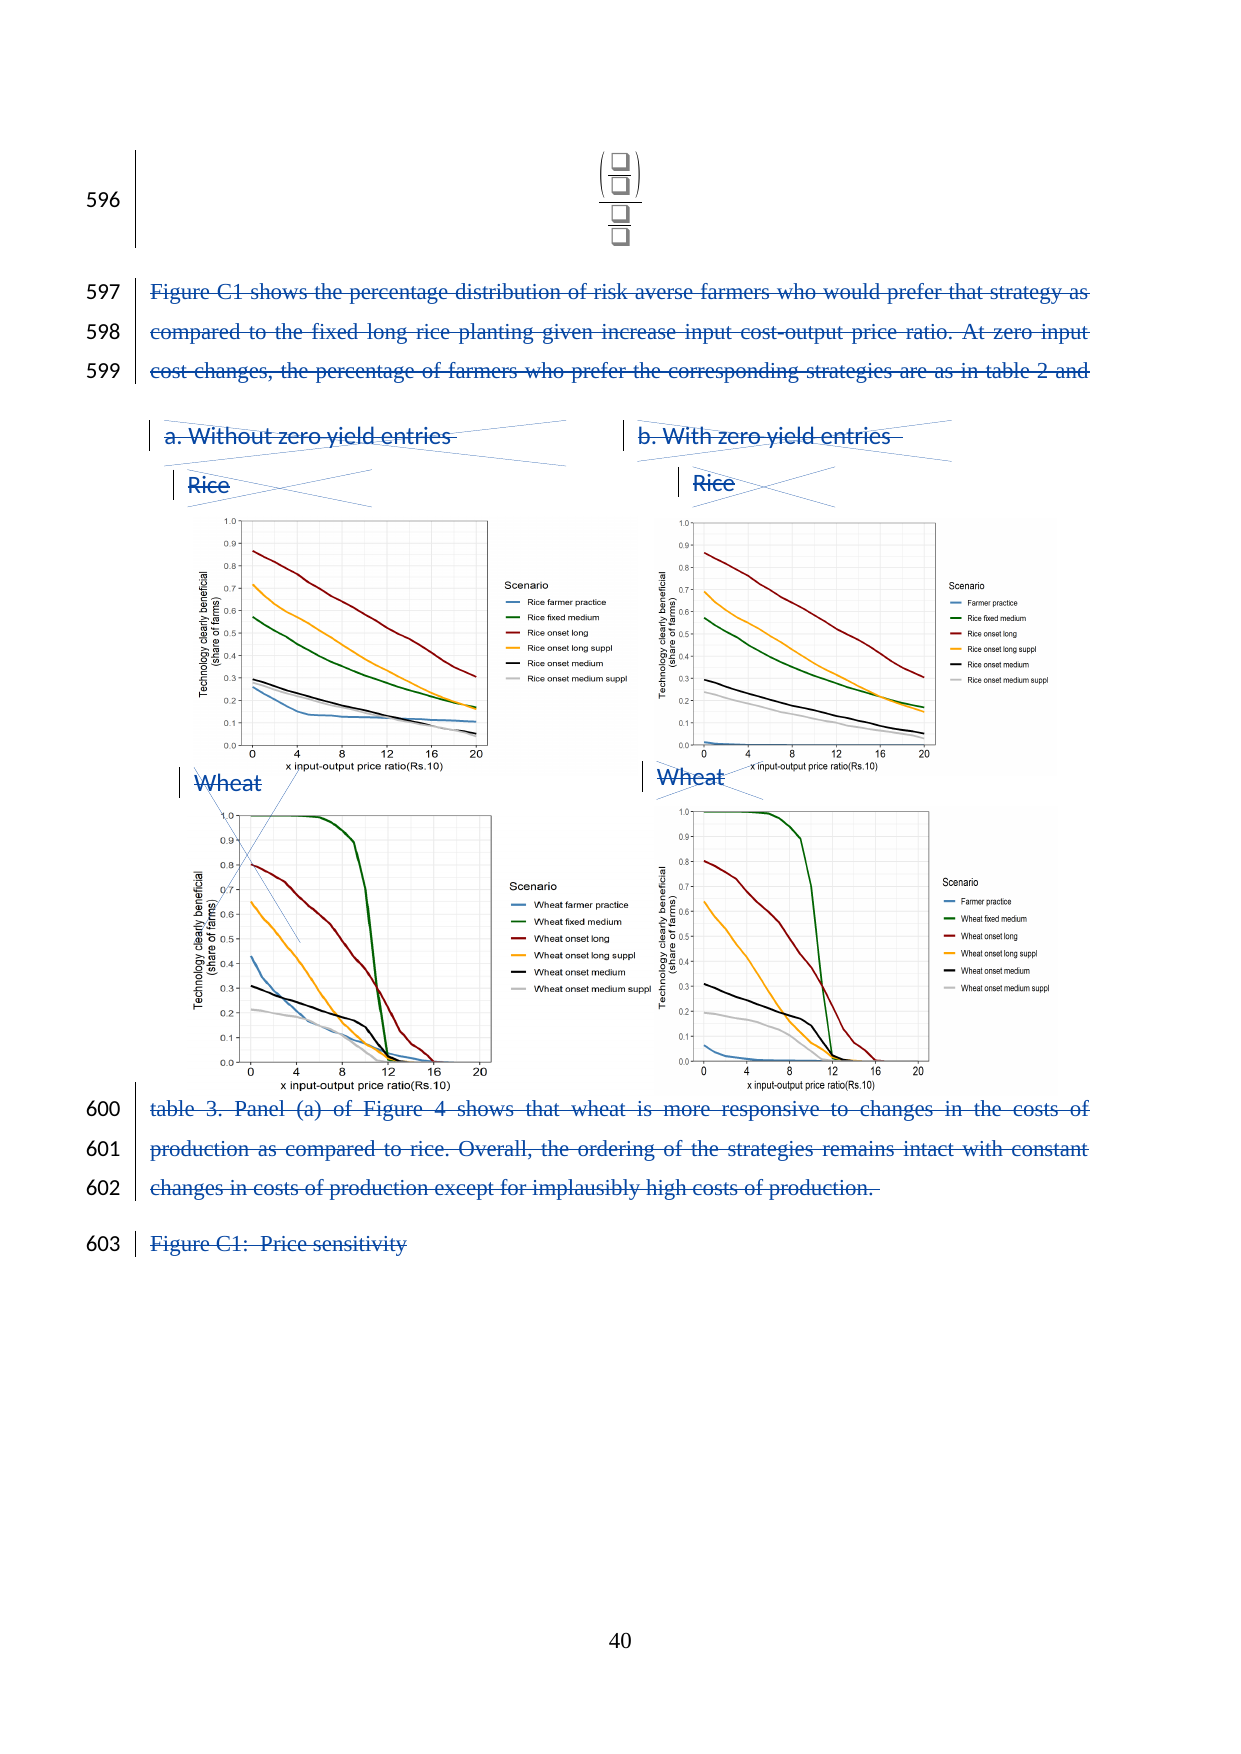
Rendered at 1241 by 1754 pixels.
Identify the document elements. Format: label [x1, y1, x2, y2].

picture [654, 518, 1057, 776]
picture [221, 810, 273, 853]
picture [187, 806, 1058, 1096]
picture [193, 516, 638, 776]
picture [193, 768, 198, 776]
